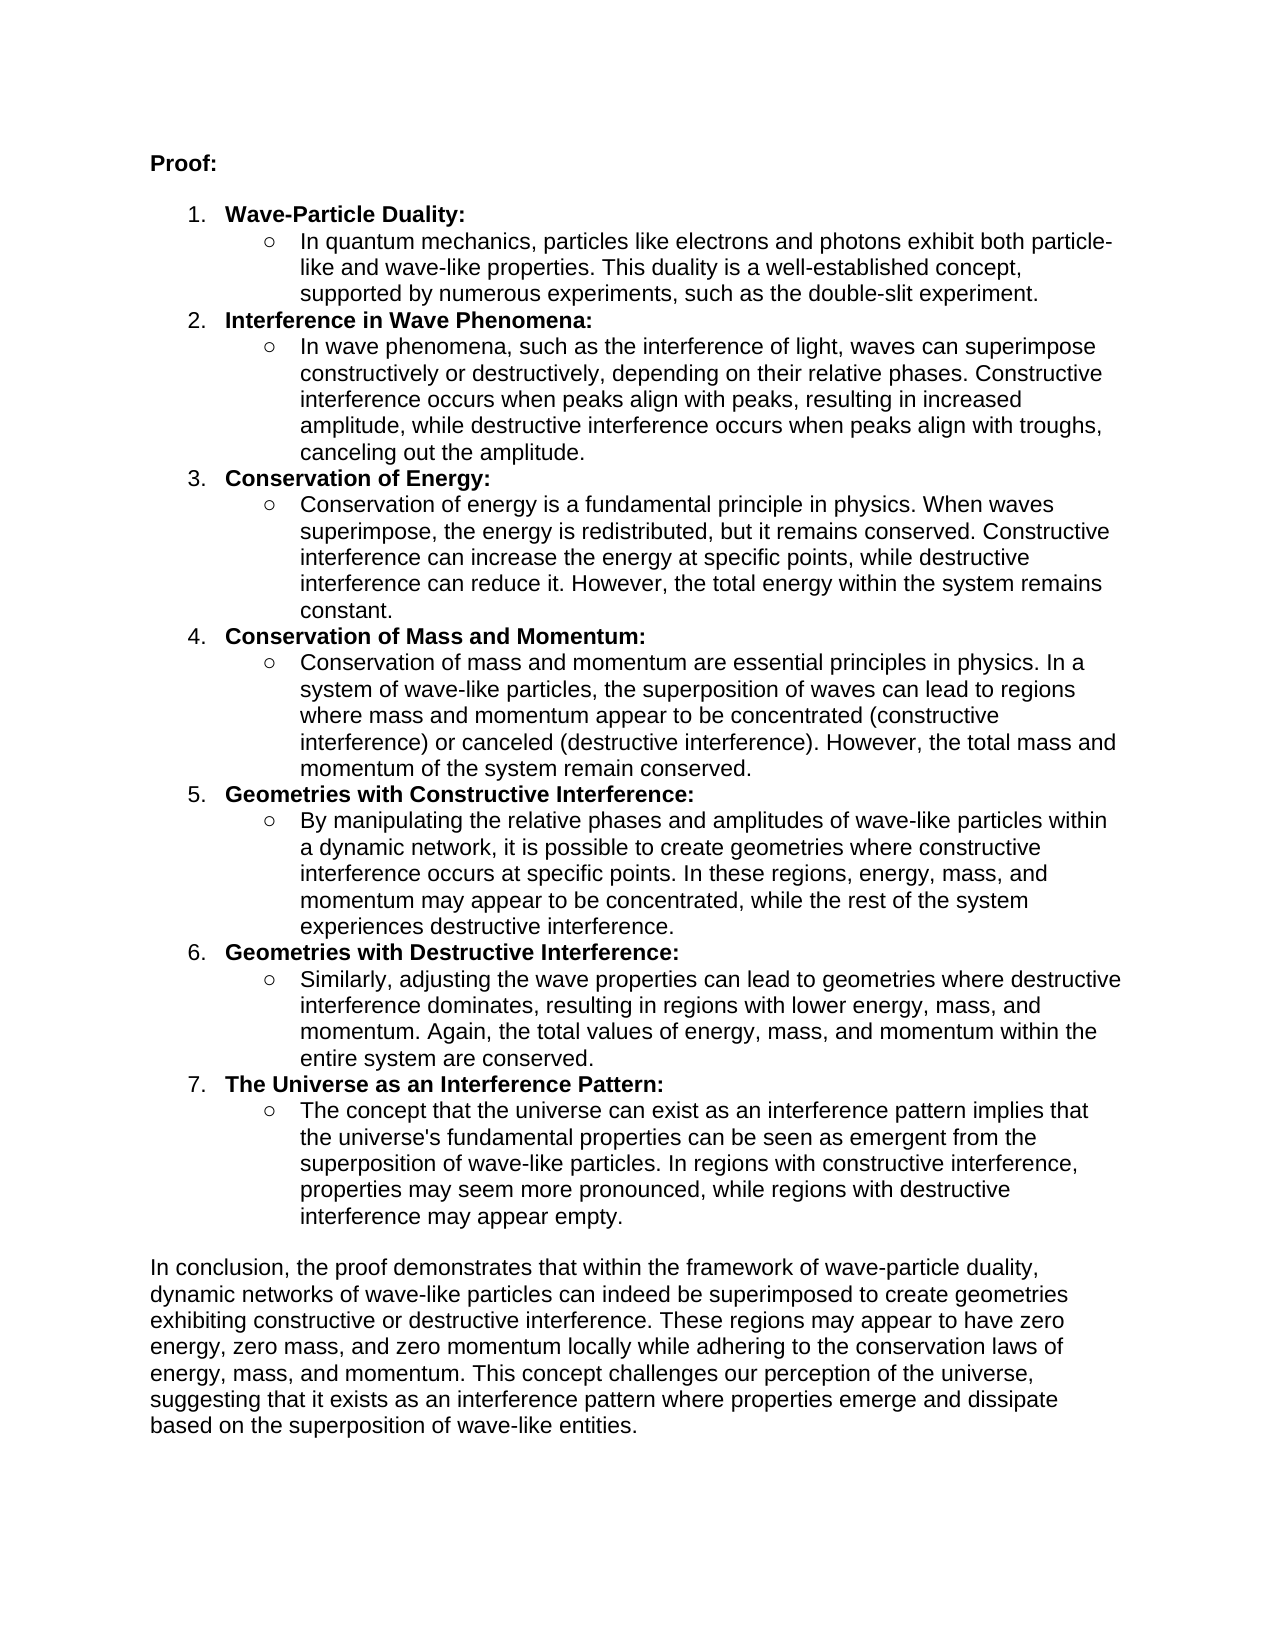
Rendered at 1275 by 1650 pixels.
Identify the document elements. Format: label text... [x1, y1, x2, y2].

list In wave phenomena, such as the interference of light, waves can superimpose constructively or destructively, depending on their relative phases. Constructive interference occurs when peaks align with peaks, resulting in increased amplitude, while destructive interference occurs when peaks align with troughs, canceling out the amplitude. [262, 333, 1125, 465]
list Interference in Wave Phenomena: [187, 307, 1125, 333]
text Proof: [150, 150, 1125, 176]
text In conclusion, the proof demonstrates that within the framework of wave-particle duality, dynamic networks of wave-like particles can indeed be superimposed to create geometries exhibiting constructive or destructive interference. These regions may appear to have zero energy, zero mass, and zero momentum locally while adhering to the conservation laws of energy, mass, and momentum. This concept challenges our perception of the universe, suggesting that it exists as an interference pattern where properties emerge and dissipate based on the superposition of wave-like entities. [150, 1254, 1125, 1439]
list Conservation of energy is a fundamental principle in physics. When waves superimpose, the energy is redistributed, but it remains conserved. Constructive interference can increase the energy at specific points, while destructive interference can reduce it. However, the total energy within the system remains constant. [262, 491, 1125, 623]
list Geometries with Constructive Interference: [187, 781, 1125, 807]
list Wave-Particle Duality: [187, 201, 1125, 228]
list By manipulating the relative phases and amplitudes of wave-like particles within a dynamic network, it is possible to create geometries where constructive interference occurs at specific points. In these regions, energy, mass, and momentum may appear to be concentrated, while the rest of the system experiences destructive interference. [262, 807, 1125, 939]
list Similarly, adjusting the wave properties can lead to geometries where destructive interference dominates, resulting in regions with lower energy, mass, and momentum. Again, the total values of energy, mass, and momentum within the entire system are conserved. [262, 966, 1125, 1071]
list Conservation of Mass and Momentum: [187, 623, 1125, 649]
list In quantum mechanics, particles like electrons and photons exhibit both particle-like and wave-like properties. This duality is a well-established concept, supported by numerous experiments, such as the double-slit experiment. [262, 228, 1125, 307]
list Conservation of Energy: [187, 465, 1125, 491]
list Conservation of mass and momentum are essential principles in physics. In a system of wave-like particles, the superposition of waves can lead to regions where mass and momentum appear to be concentrated (constructive interference) or canceled (destructive interference). However, the total mass and momentum of the system remain conserved. [262, 649, 1125, 781]
list The concept that the universe can exist as an interference pattern implies that the universe's fundamental properties can be seen as emergent from the superposition of wave-like particles. In regions with constructive interference, properties may seem more pronounced, while regions with destructive interference may appear empty. [262, 1097, 1125, 1229]
list Geometries with Destructive Interference: [187, 939, 1125, 966]
list The Universe as an Interference Pattern: [187, 1071, 1125, 1097]
